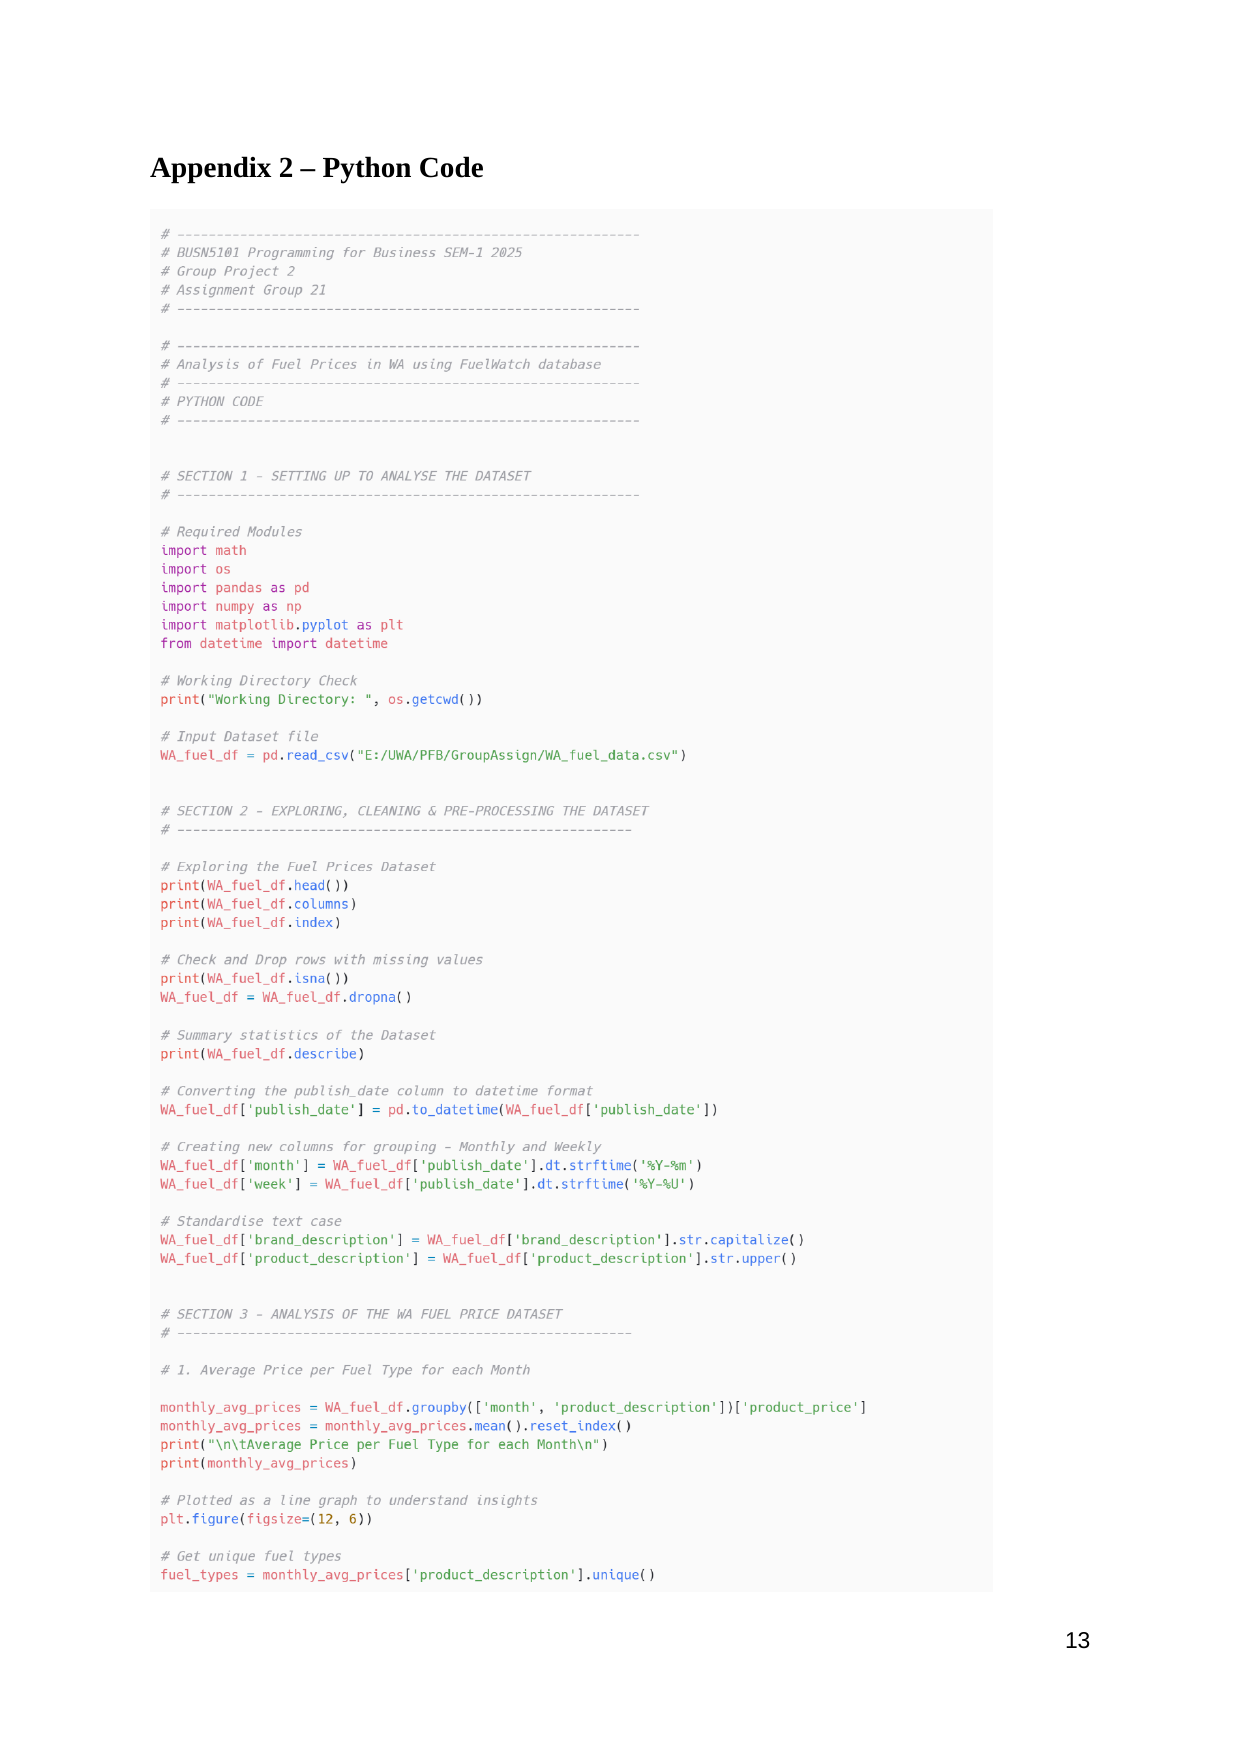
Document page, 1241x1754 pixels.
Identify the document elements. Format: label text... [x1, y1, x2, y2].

text Appendix 2 – Python Code [150, 150, 1090, 183]
picture [150, 209, 994, 1592]
